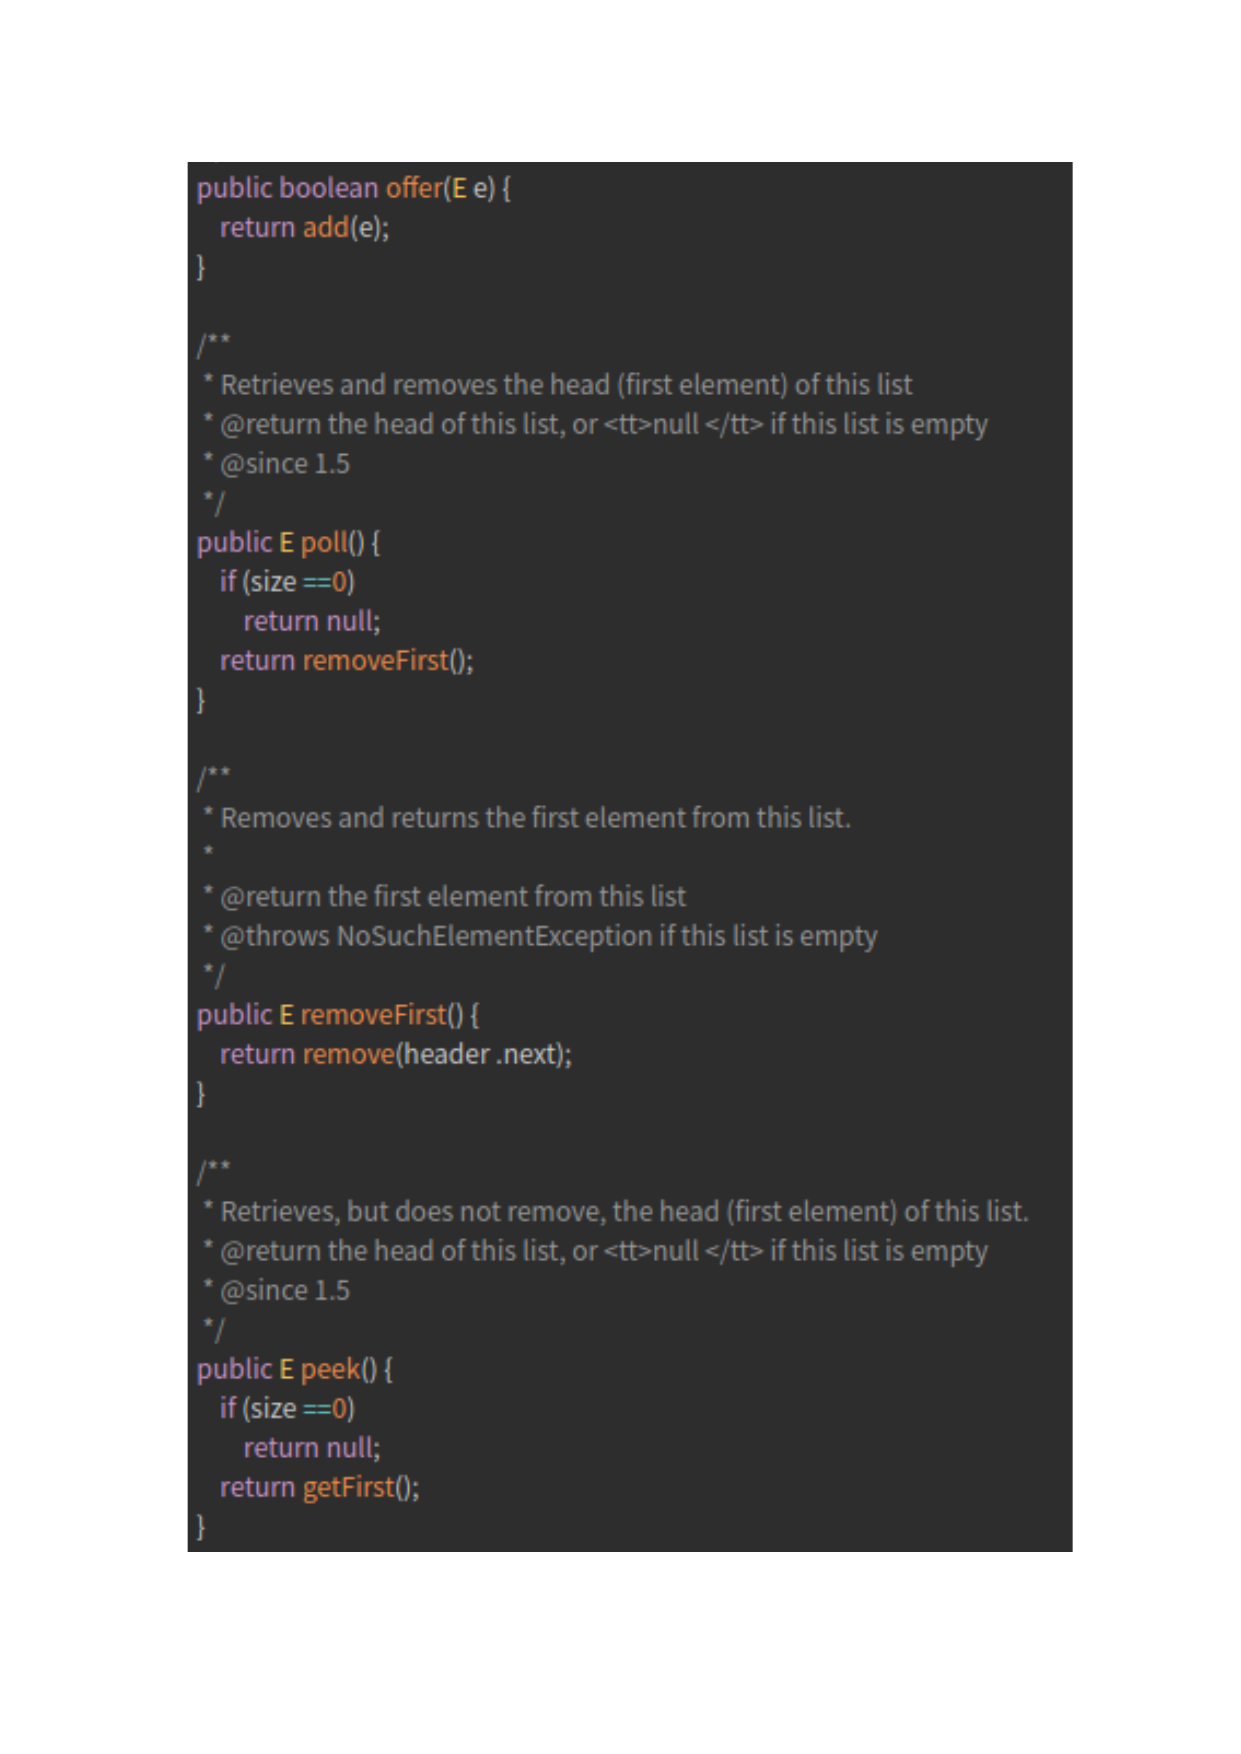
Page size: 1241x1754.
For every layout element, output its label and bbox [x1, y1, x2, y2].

picture [187, 162, 1073, 1552]
